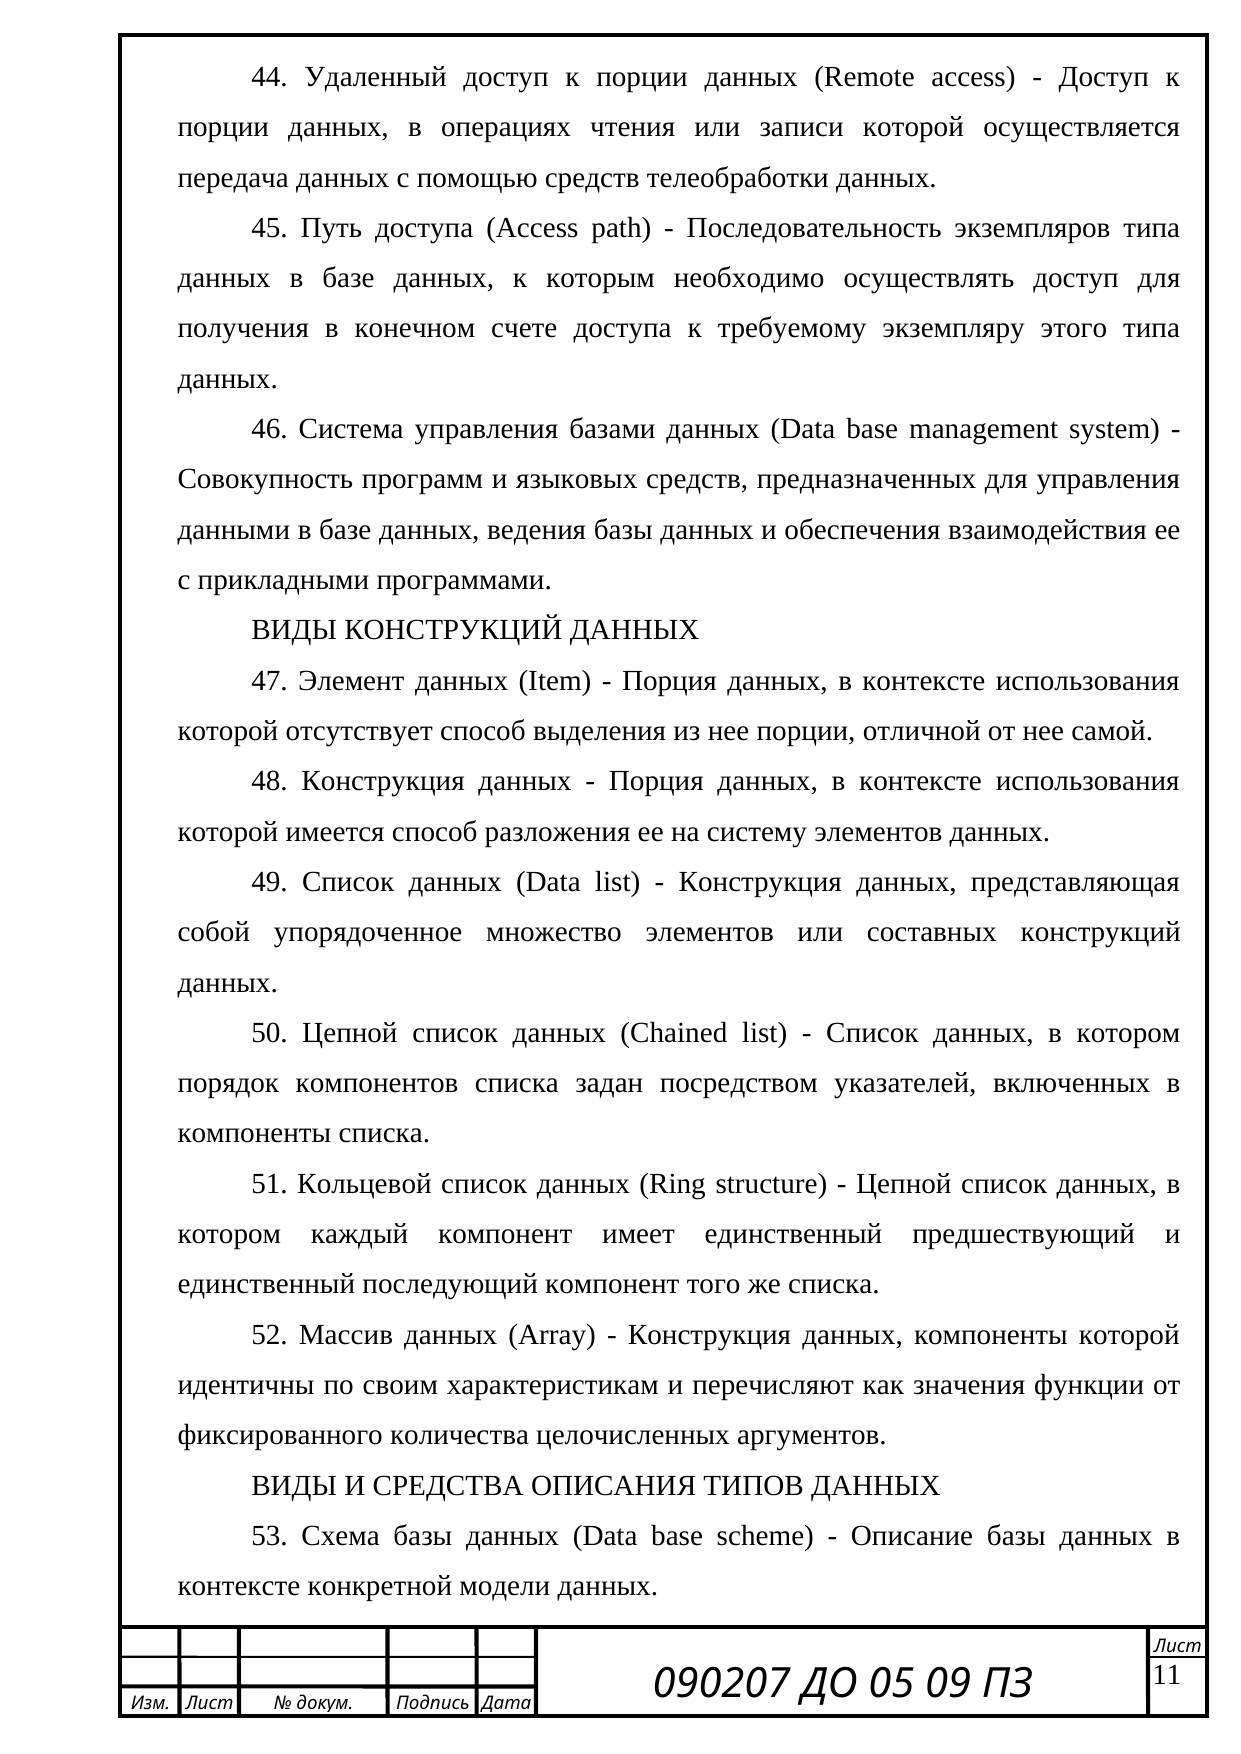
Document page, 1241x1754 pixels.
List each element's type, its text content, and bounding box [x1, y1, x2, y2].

text 47. Элемент данных (Item) - Порция данных, в контексте использования которой отсутствует способ выделения из нее порции, отличной от нее самой. [177, 663, 1181, 747]
text 53. Схема базы данных (Data base scheme) - Описание базы данных в контексте конкретной модели данных. [177, 1518, 1181, 1602]
text ВИДЫ И СРЕДСТВА ОПИСАНИЯ ТИПОВ ДАННЫХ [177, 1468, 1181, 1501]
text 51. Кольцевой список данных (Ring structure) - Цепной список данных, в котором каждый компонент имеет единственный предшествующий и единственный последующий компонент того же списка. [177, 1166, 1181, 1300]
text 52. Массив данных (Array) - Конструкция данных, компоненты которой идентичны по своим характеристикам и перечисляют как значения функции от фиксированного количества целочисленных аргументов. [177, 1317, 1181, 1451]
text 48. Конструкция данных - Порция данных, в контексте использования которой имеется способ разложения ее на систему элементов данных. [177, 763, 1181, 847]
text ВИДЫ КОНСТРУКЦИЙ ДАННЫХ [177, 612, 1181, 646]
text 49. Список данных (Data list) - Конструкция данных, представляющая собой упорядоченное множество элементов или составных конструкций данных. [177, 864, 1181, 998]
text 45. Путь доступа (Access path) - Последовательность экземпляров типа данных в базе данных, к которым необходимо осуществлять доступ для получения в конечном счете доступа к требуемому экземпляру этого типа данных. [177, 210, 1181, 394]
text 44. Удаленный доступ к порции данных (Remote access) - Доступ к порции данных, в операциях чтения или записи которой осуществляется передача данных с помощью средств телеобработки данных. [177, 59, 1181, 193]
text 46. Система управления базами данных (Data base management system) - Совокупность программ и языковых средств, предназначенных для управления данными в базе данных, ведения базы данных и обеспечения взаимодействия ее с прикладными программами. [177, 411, 1181, 596]
text 50. Цепной список данных (Chained list) - Список данных, в котором порядок компонентов списка задан посредством указателей, включенных в компоненты списка. [177, 1015, 1181, 1149]
